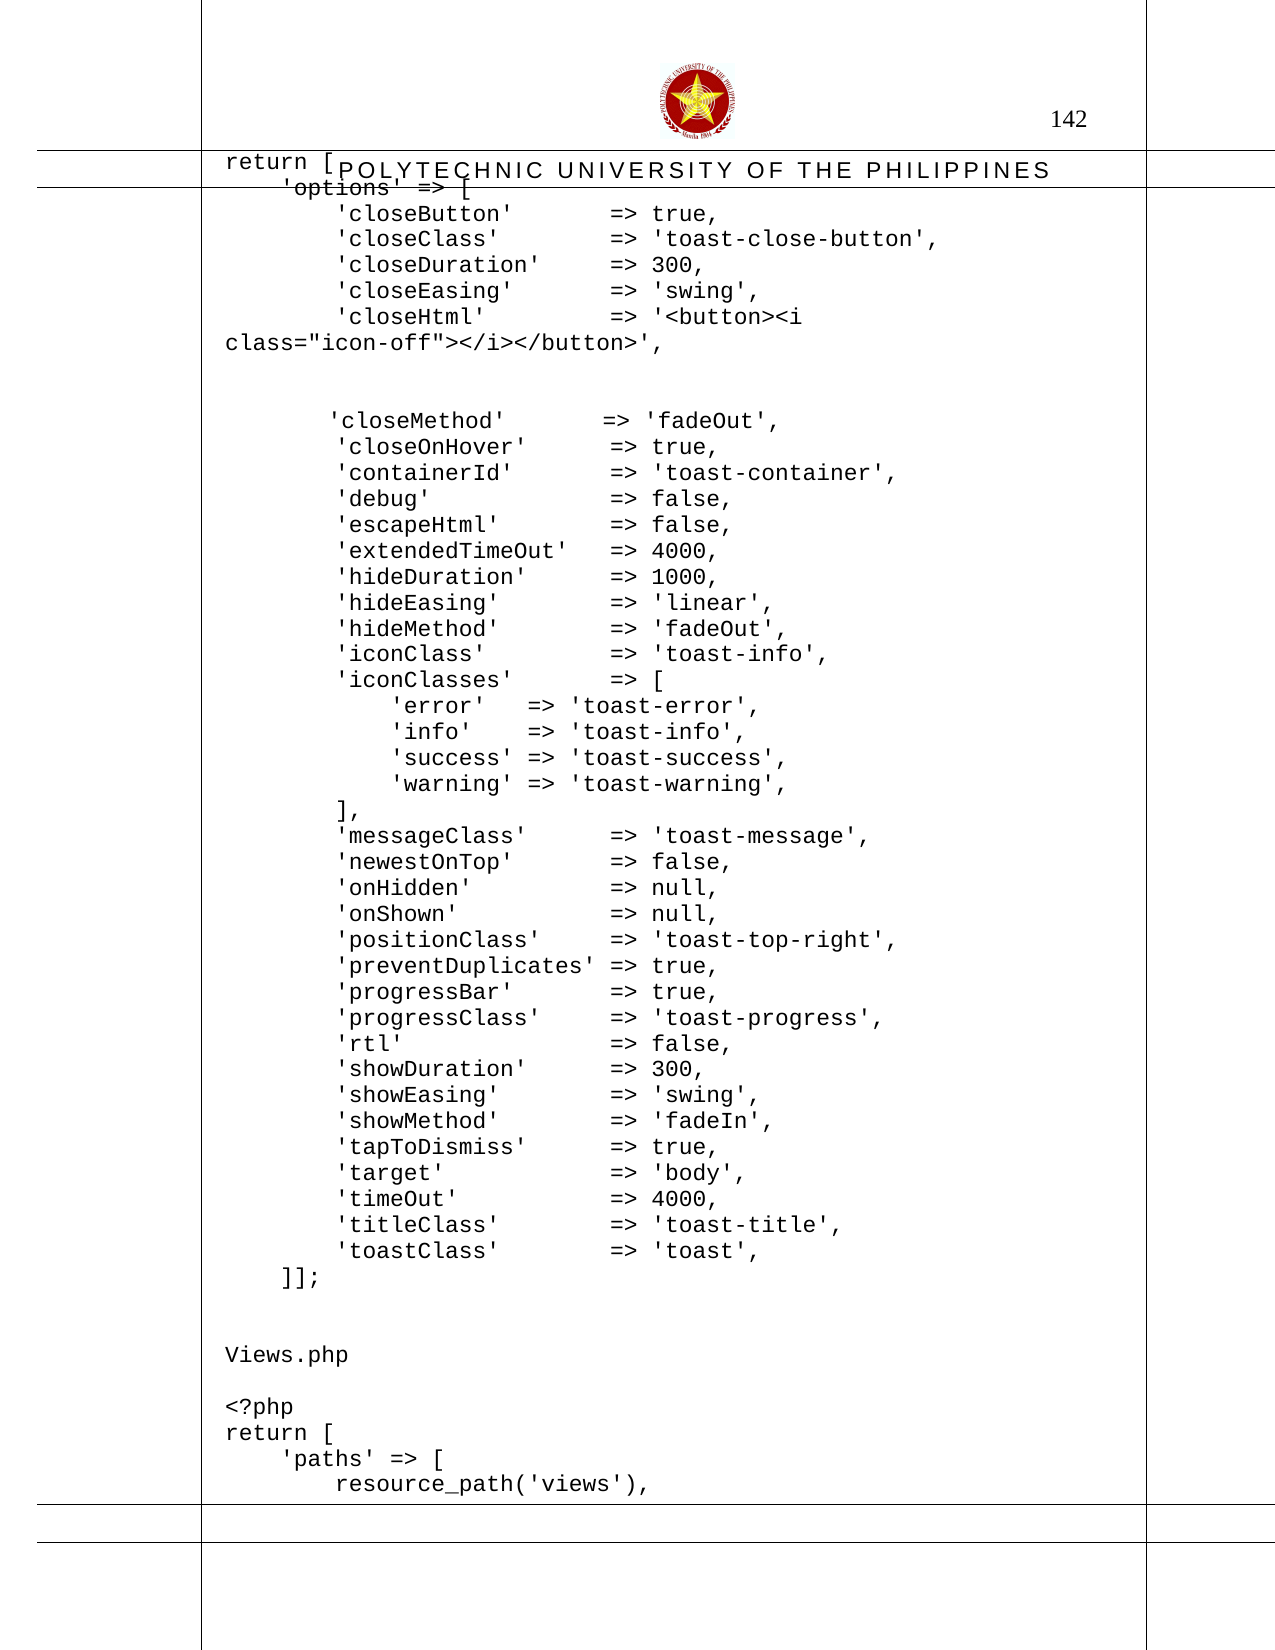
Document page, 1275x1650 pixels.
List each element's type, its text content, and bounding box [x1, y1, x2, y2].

text 'closeOnHover' => true, [225, 435, 1125, 461]
text 'closeEasing' => 'swing', [225, 280, 1125, 306]
text 'escapeHtml' => false, [225, 513, 1125, 539]
text 'messageClass' => 'toast-message', [225, 824, 1125, 850]
text return [ [225, 150, 1125, 176]
text 'containerId' => 'toast-container', [225, 461, 1125, 487]
text 'timeOut' => 4000, [225, 1187, 1125, 1213]
text ]]; [225, 1265, 1125, 1291]
text 'onShown' => null, [225, 902, 1125, 928]
text 'preventDuplicates' => true, [225, 954, 1125, 980]
text 'hideMethod' => 'fadeOut', [225, 617, 1125, 643]
text 'hideDuration' => 1000, [225, 565, 1125, 591]
text 'showEasing' => 'swing', [225, 1084, 1125, 1110]
text 'iconClass' => 'toast-info', [225, 643, 1125, 669]
text 'toastClass' => 'toast', [225, 1239, 1125, 1265]
text 'tapToDismiss' => true, [225, 1136, 1125, 1162]
text 'showDuration' => 300, [225, 1058, 1125, 1084]
text <?php [225, 1395, 1125, 1421]
text 'extendedTimeOut' => 4000, [225, 539, 1125, 565]
text ], [225, 798, 1125, 824]
text 'progressBar' => true, [225, 980, 1125, 1006]
text 'positionClass' => 'toast-top-right', [225, 928, 1125, 954]
text 'closeDuration' => 300, [225, 254, 1125, 280]
text 'target' => 'body', [225, 1162, 1125, 1187]
text 'showMethod' => 'fadeIn', [225, 1110, 1125, 1136]
text 'closeHtml' => '<button><i class="icon-off"></i></button>', [225, 306, 1125, 357]
text 'debug' => false, [225, 487, 1125, 513]
text 'closeButton' => true, [225, 202, 1125, 228]
text 'error' => 'toast-error', [225, 695, 1125, 721]
text 'titleClass' => 'toast-title', [225, 1213, 1125, 1239]
text Views.php [225, 1343, 1125, 1369]
text 'paths' => [ [225, 1447, 1125, 1473]
text resource_path('views'), [225, 1473, 1125, 1499]
text 'hideEasing' => 'linear', [225, 591, 1125, 617]
text 'success' => 'toast-success', [225, 747, 1125, 772]
text 'newestOnTop' => false, [225, 850, 1125, 876]
picture [660, 63, 735, 139]
text 'closeMethod' => 'fadeOut', [225, 409, 1125, 435]
text 'info' => 'toast-info', [225, 721, 1125, 747]
text return [ [225, 1421, 1125, 1447]
text 'rtl' => false, [225, 1032, 1125, 1058]
text 'progressClass' => 'toast-progress', [225, 1006, 1125, 1032]
text 'warning' => 'toast-warning', [225, 772, 1125, 798]
text 'onHidden' => null, [225, 876, 1125, 902]
text 'options' => [ [225, 176, 1125, 202]
text 'iconClasses' => [ [225, 669, 1125, 695]
text 'closeClass' => 'toast-close-button', [225, 228, 1125, 254]
